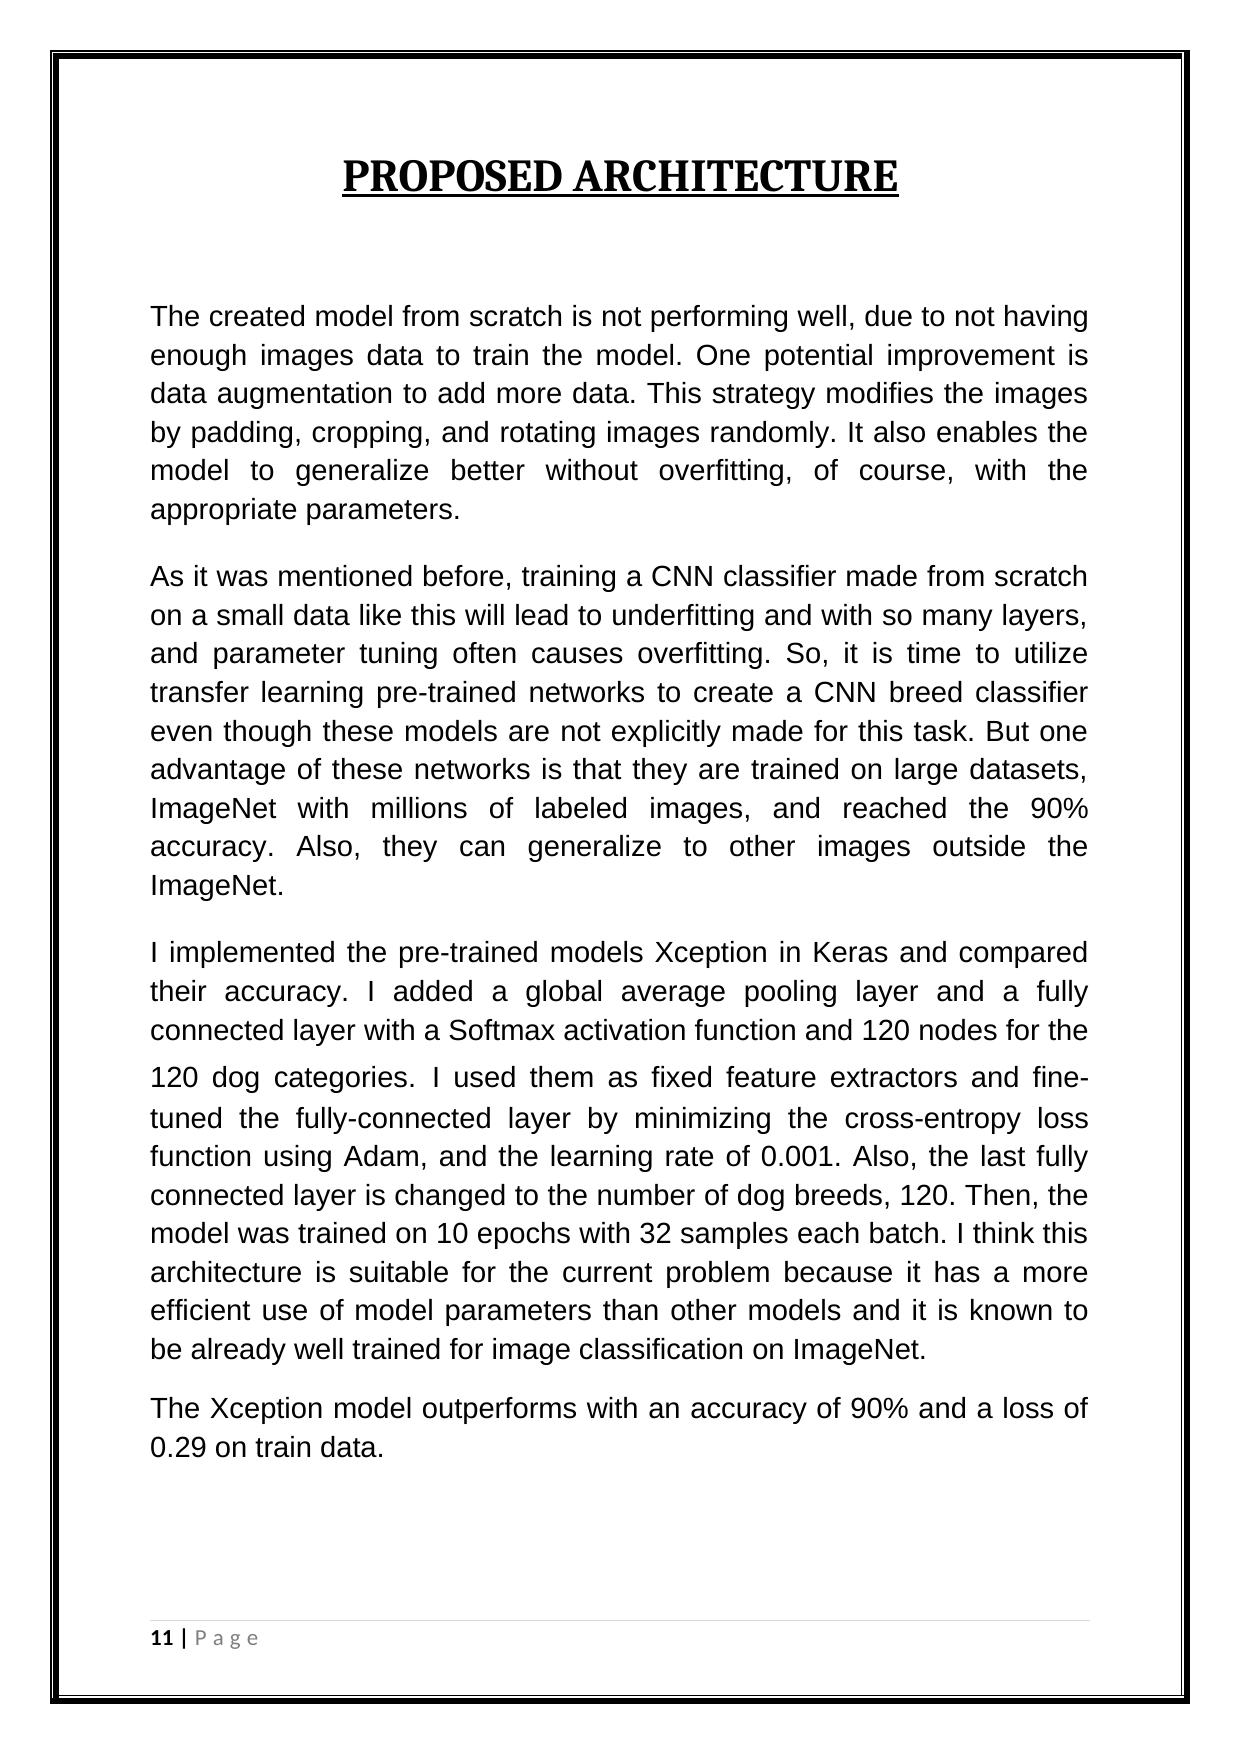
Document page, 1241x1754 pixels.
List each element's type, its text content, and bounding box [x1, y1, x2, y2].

text PROPOSED ARCHITECTURE [150, 150, 1090, 203]
text The created model from scratch is not performing well, due to not having enough images data to train the model. One potential improvement is data augmentation to add more data. This strategy modifies the images by padding, cropping, and rotating images randomly. It also enables the model to generalize better without overfitting, of course, with the appropriate parameters. [150, 299, 1090, 525]
text The Xception model outperforms with an accuracy of 90% and a loss of 0.29 on train data. [150, 1391, 1090, 1463]
text I implemented the pre-trained models Xception in Keras and compared their accuracy. I added a global average pooling layer and a fully connected layer with a Softmax activation function and 120 nodes for the 120 dog categories. I used them as fixed feature extractors and fine-tuned the fully-connected layer by minimizing the cross-entropy loss function using Adam, and the learning rate of 0.001. Also, the last fully connected layer is changed to the number of dog breeds, 120. Then, the model was trained on 10 epochs with 32 samples each batch. I think this architecture is suitable for the current problem because it has a more efficient use of model parameters than other models and it is known to be already well trained for image classification on ImageNet. [150, 936, 1090, 1366]
text As it was mentioned before, training a CNN classifier made from scratch on a small data like this will lead to underfitting and with so many layers, and parameter tuning often causes overfitting. So, it is time to utilize transfer learning pre-trained networks to create a CNN breed classifier even though these models are not explicitly made for this task. But one advantage of these networks is that they are trained on large datasets, ImageNet with millions of labeled images, and reached the 90% accuracy. Also, they can generalize to other images outside the ImageNet. [150, 559, 1090, 901]
